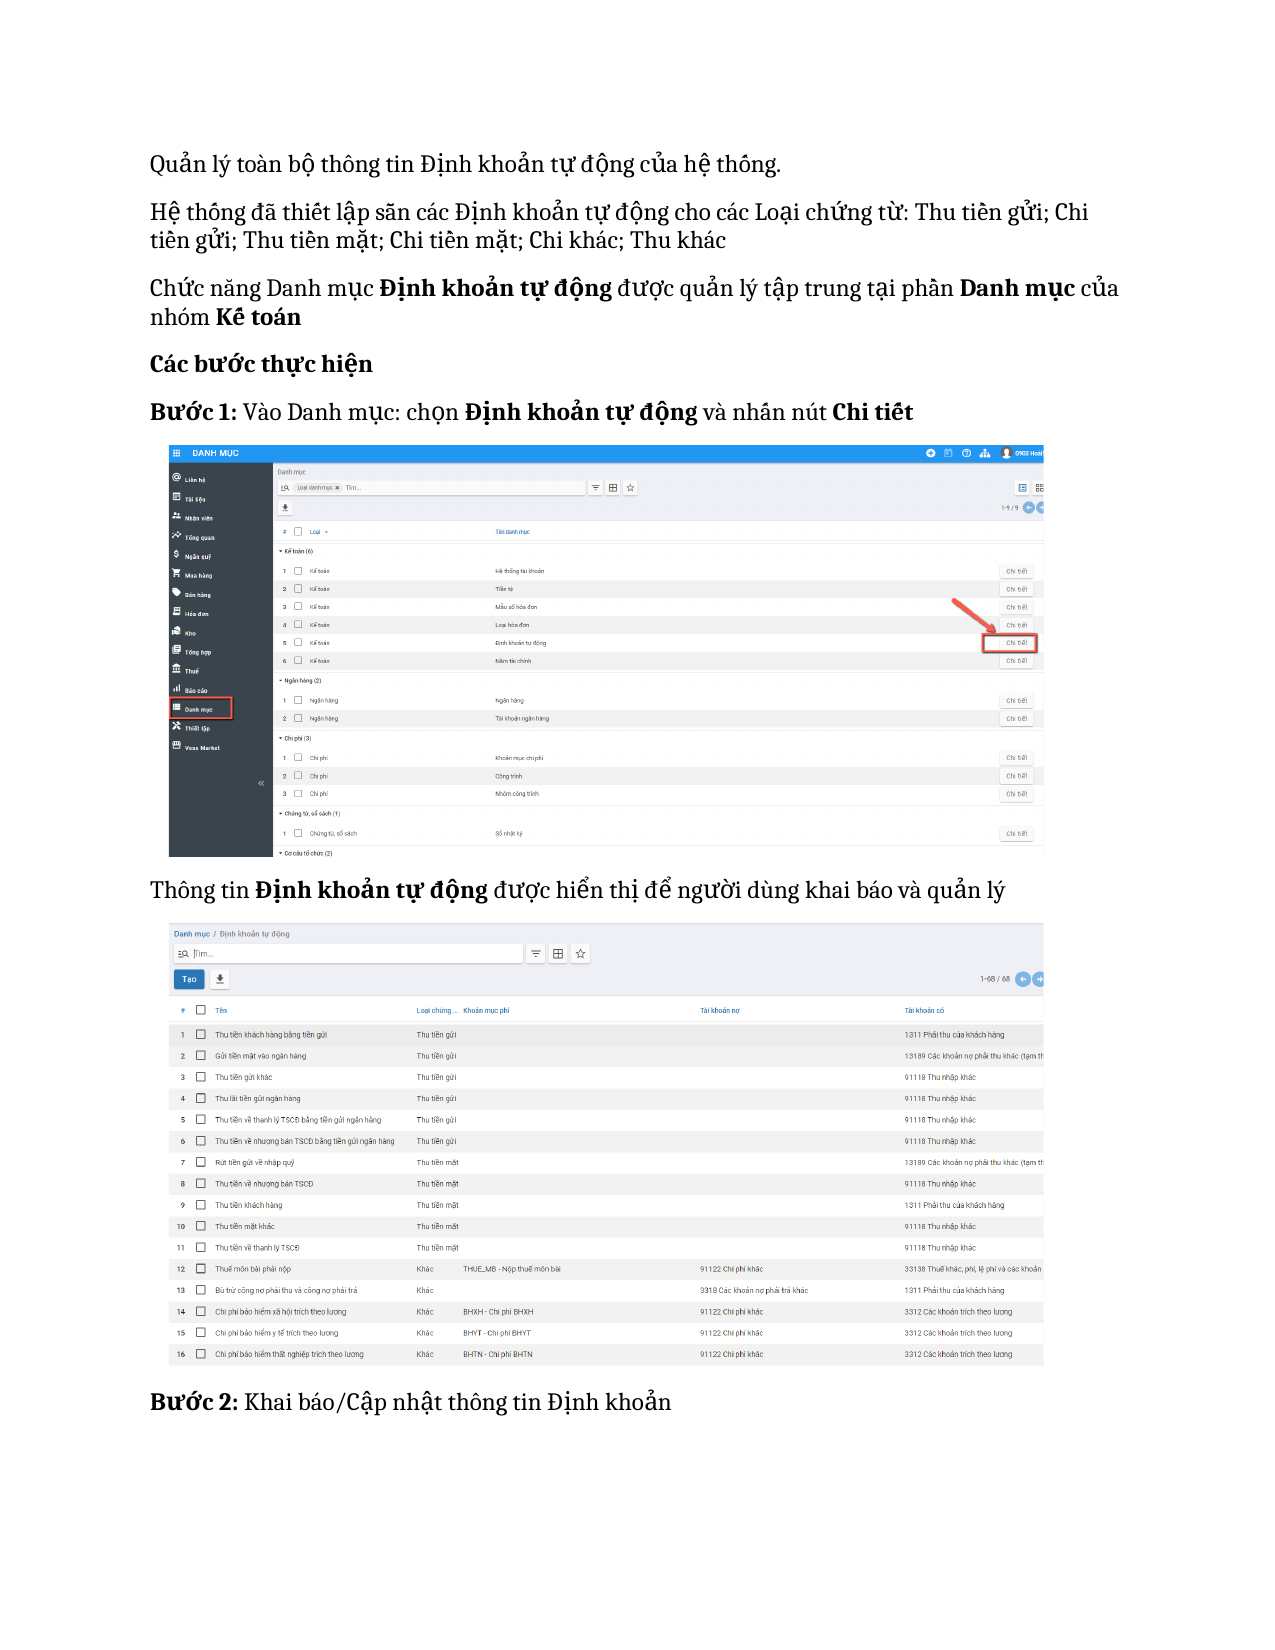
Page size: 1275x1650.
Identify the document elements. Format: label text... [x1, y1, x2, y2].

text Các bước thực hiện [150, 350, 1125, 379]
picture [168, 445, 1044, 857]
text Hệ thống đã thiết lập sẵn các Định khoản tự động cho các Loại chứng từ: Thu tiền gửi; Chi tiền gửi; Thu tiền mặt; Chi tiền mặt; Chi khác; Thu khác [150, 197, 1125, 255]
text Bước 1: Vào Danh mục: chọn Định khoản tự động và nhấn nút Chi tiết [150, 397, 1125, 426]
text Chức năng Danh mục Định khoản tự động được quản lý tập trung tại phần Danh mục của nhóm Kế toán [150, 274, 1125, 331]
picture [168, 923, 1044, 1370]
text Thông tin Định khoản tự động được hiển thị để người dùng khai báo và quản lý [150, 876, 1125, 904]
text Quản lý toàn bộ thông tin Định khoản tự động của hệ thống. [150, 150, 1125, 179]
text Bước 2: Khai báo/Cập nhật thông tin Định khoản [150, 1388, 1125, 1417]
